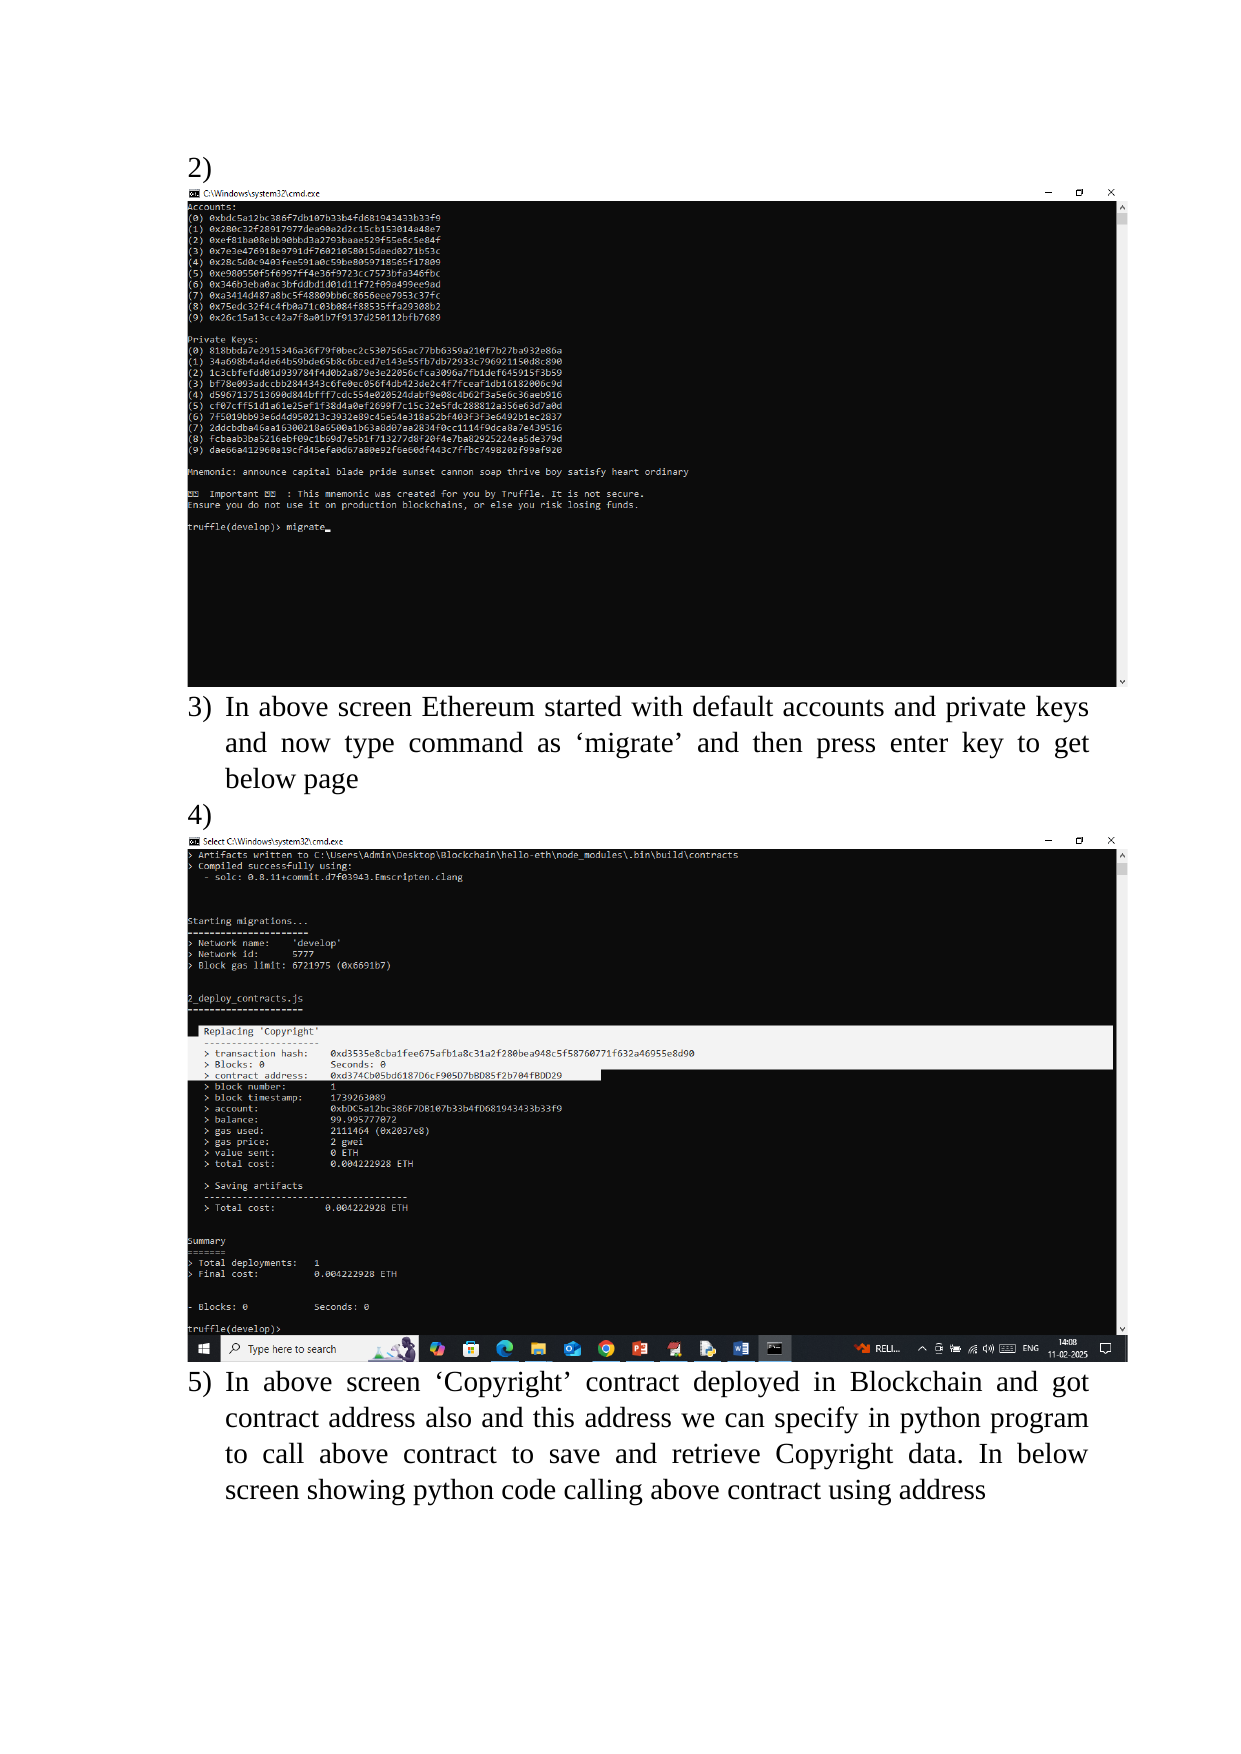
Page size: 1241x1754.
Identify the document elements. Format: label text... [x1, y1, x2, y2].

list In above screen Ethereum started with default accounts and private keys and now type command as ‘migrate’ and then press enter key to get below page [187, 689, 1090, 795]
picture [187, 185, 1128, 687]
list In above screen ‘Copyright’ contract deployed in Blockchain and got contract address also and this address we can specify in python program to call above contract to save and retrieve Copyright data. In below screen showing python code calling above contract using address [187, 1364, 1090, 1506]
picture [187, 833, 1128, 1362]
